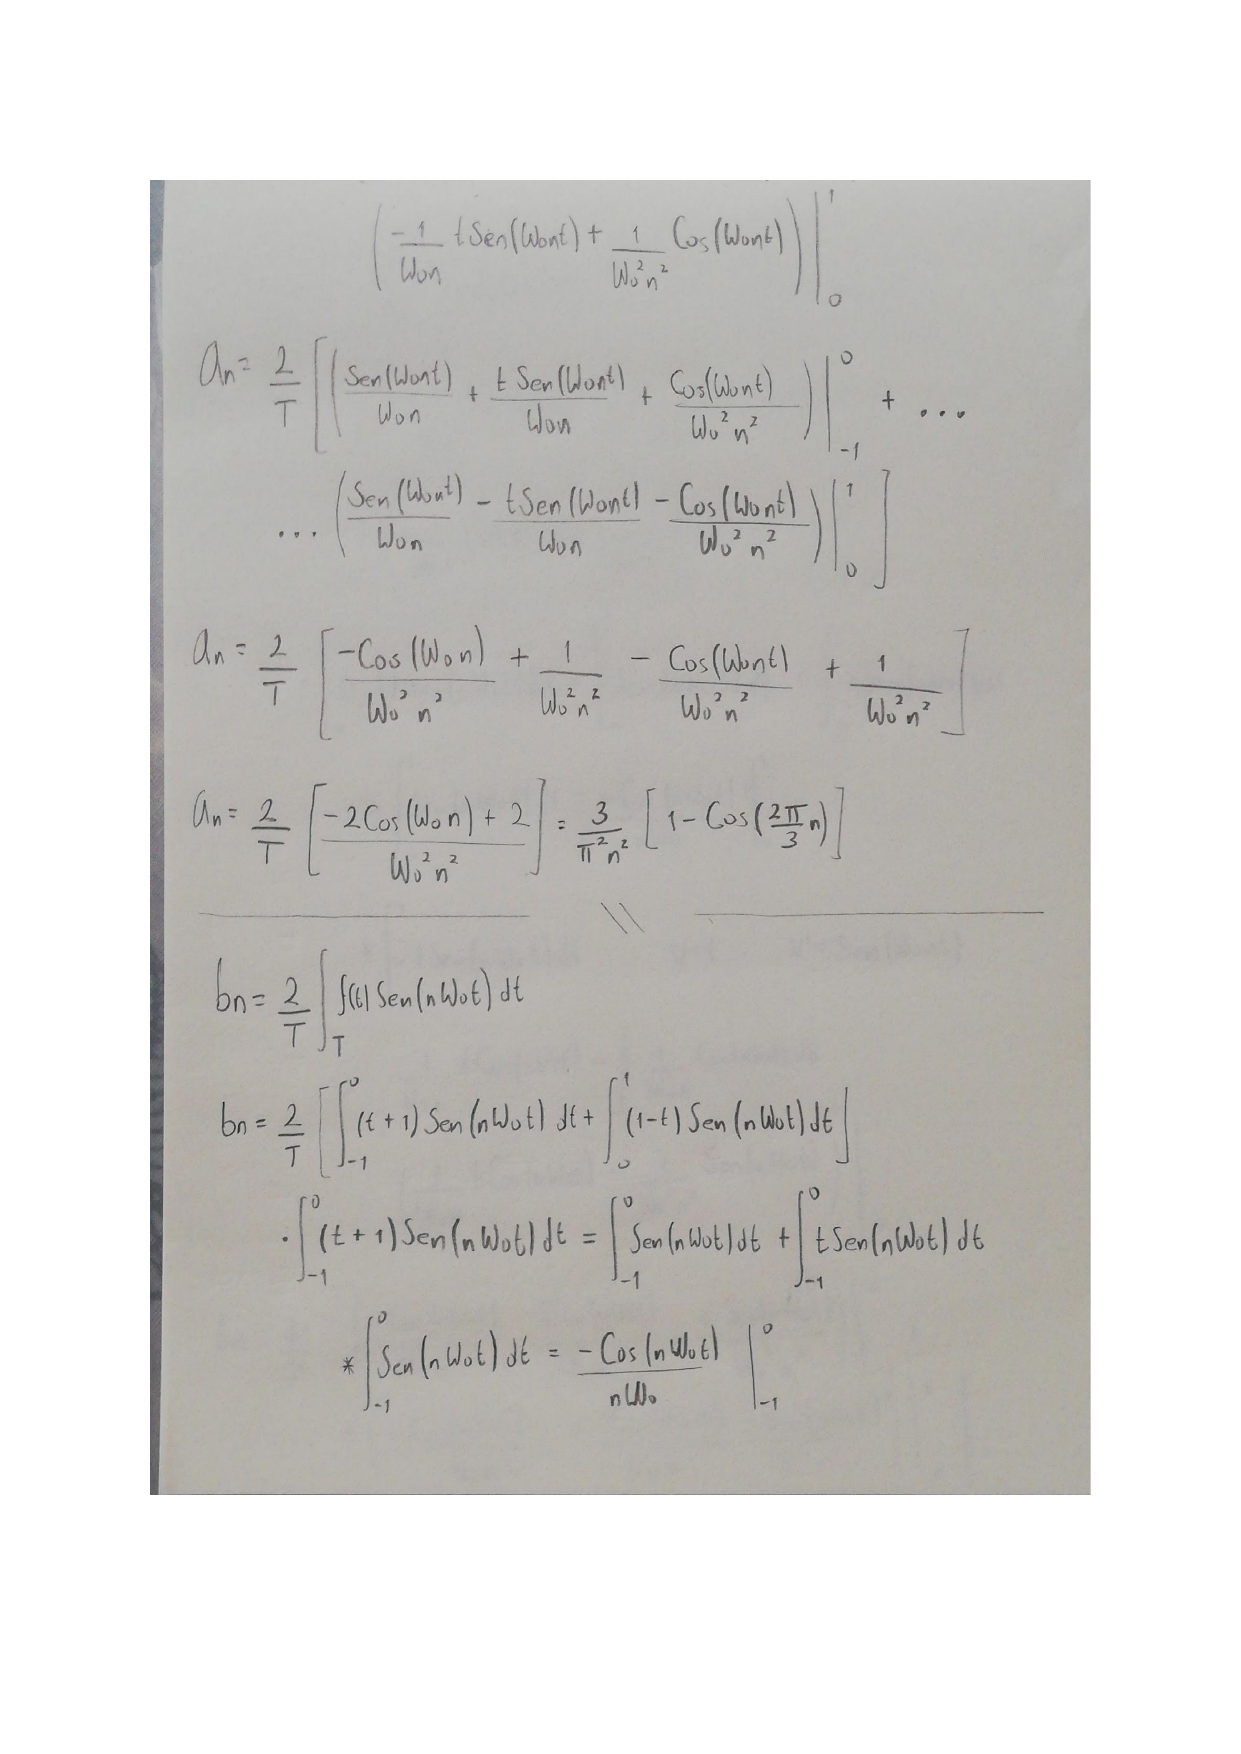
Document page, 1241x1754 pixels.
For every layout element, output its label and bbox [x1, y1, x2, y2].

picture [150, 180, 1091, 1495]
